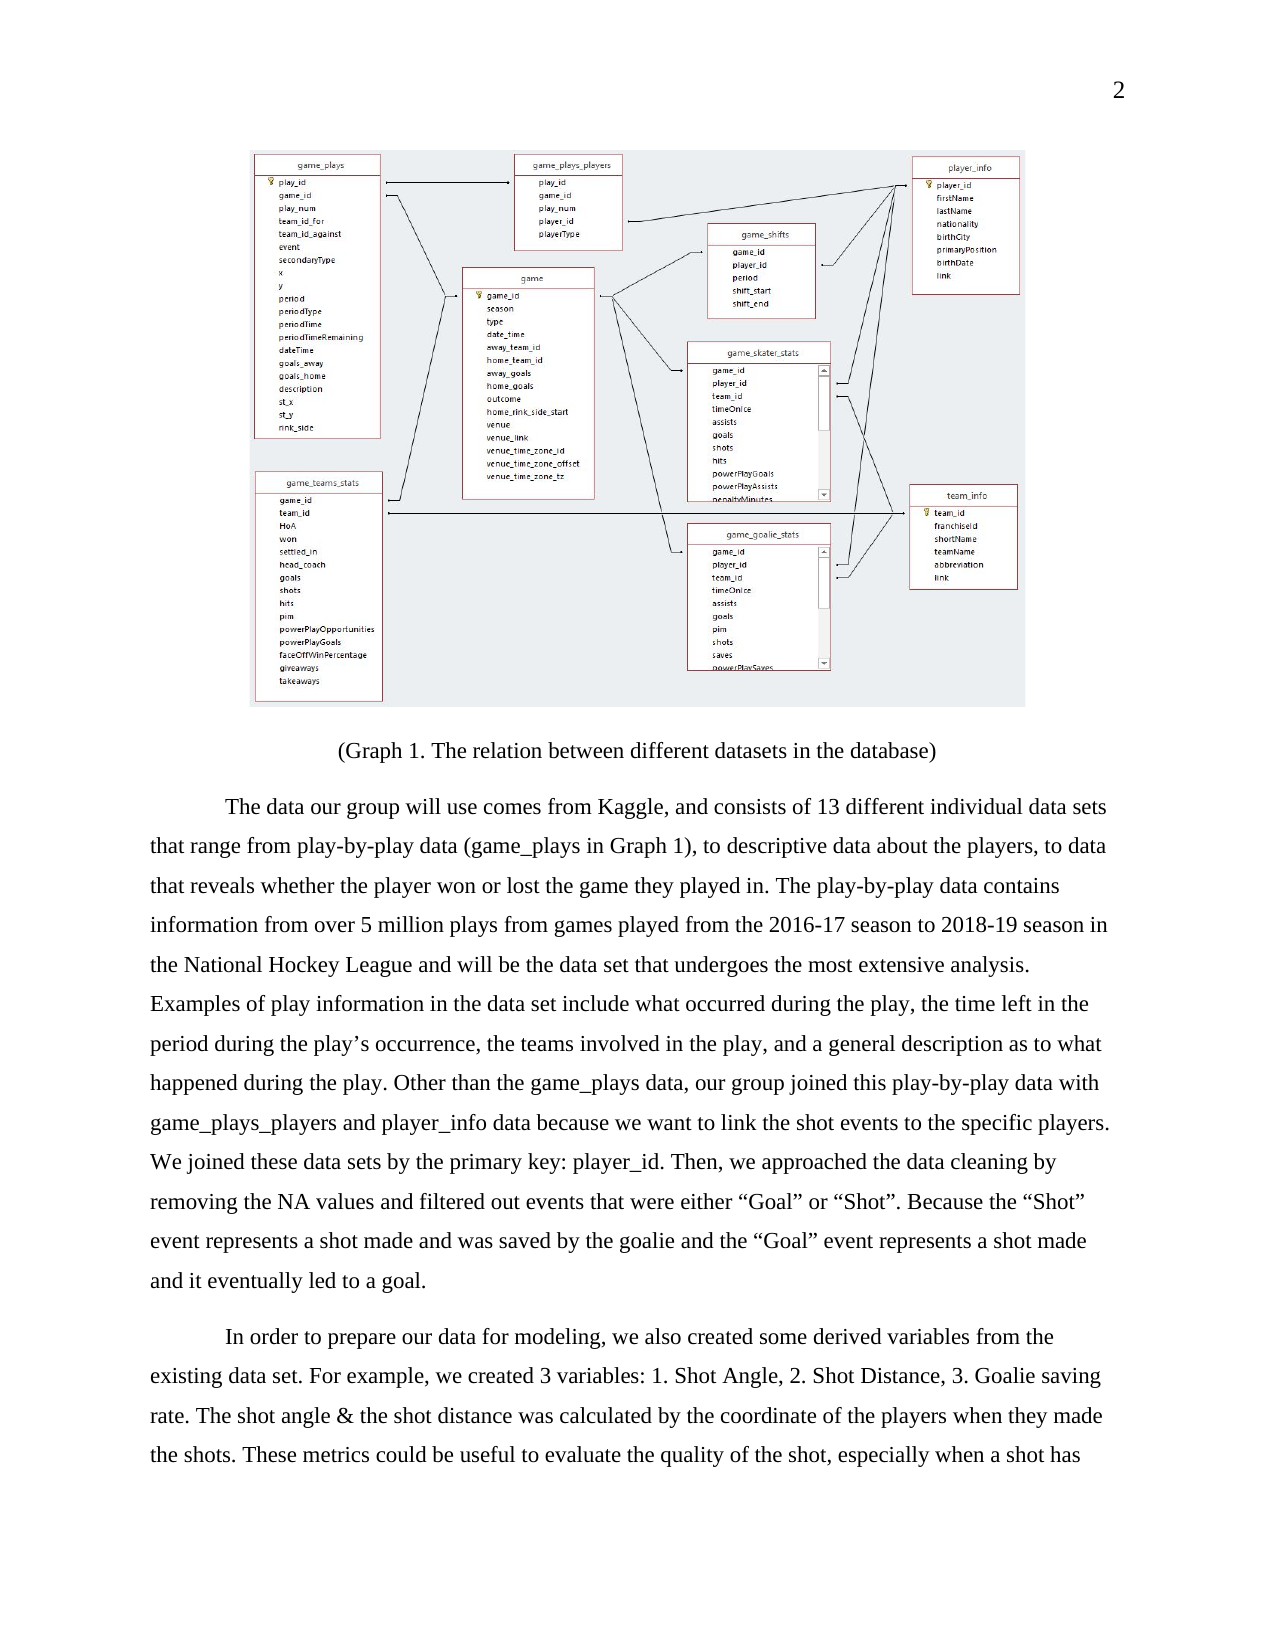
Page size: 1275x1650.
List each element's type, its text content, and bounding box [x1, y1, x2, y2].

text (Graph 1. The relation between different datasets in the database) [150, 737, 1125, 763]
picture [249, 150, 1026, 707]
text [150, 1323, 1125, 1468]
text The data our group will use comes from Kaggle, and consists of 13 different individual data sets that range from play-by-play data (game_plays in Graph 1), to descriptive data about the players, to data that reveals whether the player won or lost the game they played in. The play-by-play data contains information from over 5 million plays from games played from the 2016-17 season to 2018-19 season in the National Hockey League and will be the data set that undergoes the most extensive analysis. Examples of play information in the data set include what occurred during the play, the time left in the period during the play’s occurrence, the teams involved in the play, and a general description as to what happened during the play. Other than the game_plays data, our group joined this play-by-play data with game_plays_players and player_info data because we want to link the shot events to the specific players. We joined these data sets by the primary key: player_id. Then, we approached the data cleaning by removing the NA values and filtered out events that were either “Goal” or “Shot”. Because the “Shot” event represents a shot made and was saved by the goalie and the “Goal” event represents a shot made and it eventually led to a goal. [150, 793, 1125, 1293]
